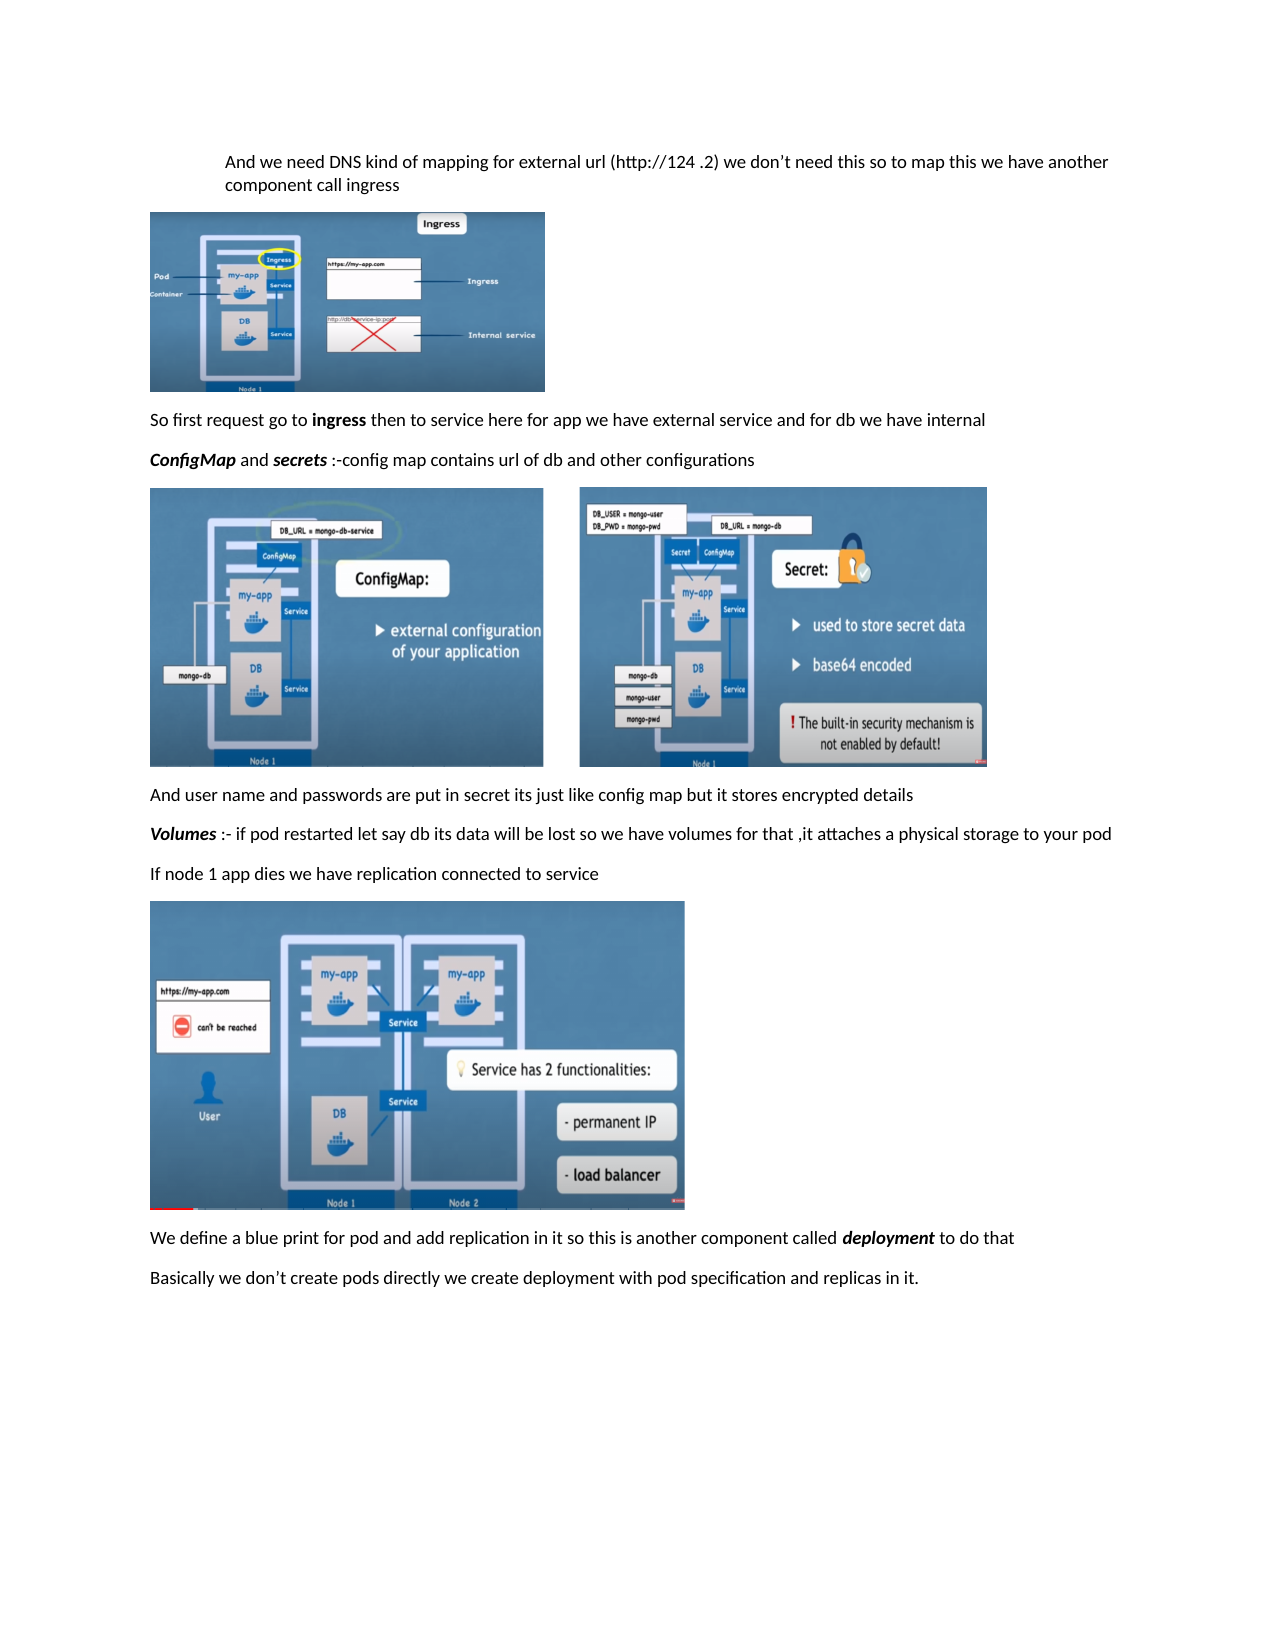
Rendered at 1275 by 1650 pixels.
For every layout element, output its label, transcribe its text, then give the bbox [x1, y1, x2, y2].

text ConfigMap and secrets :-config map contains url of db and other configurations [150, 448, 1125, 471]
text And we need DNS kind of mapping for external url (http://124 .2) we don’t need this so to map this we have another component call ingress [225, 150, 1125, 196]
picture [150, 212, 545, 392]
text If node 1 app dies we have replication connected to service [150, 862, 1125, 885]
text Basically we don’t create pods directly we create deployment with pod specification and replicas in it. [150, 1266, 1125, 1289]
text Volumes :- if pod restarted let say db its data will be lost so we have volumes for that ,it attaches a physical storage to your pod [150, 822, 1125, 845]
text We define a blue print for pod and add replication in it so this is another component called deployment to do that [150, 1226, 1125, 1249]
text And user name and passwords are put in secret its just like config map but it stores encrypted details [150, 783, 1125, 806]
picture [579, 487, 987, 767]
text So first request go to ingress then to service here for app we have external service and for db we have internal [150, 408, 1125, 431]
picture [150, 901, 685, 1210]
picture [150, 488, 544, 767]
